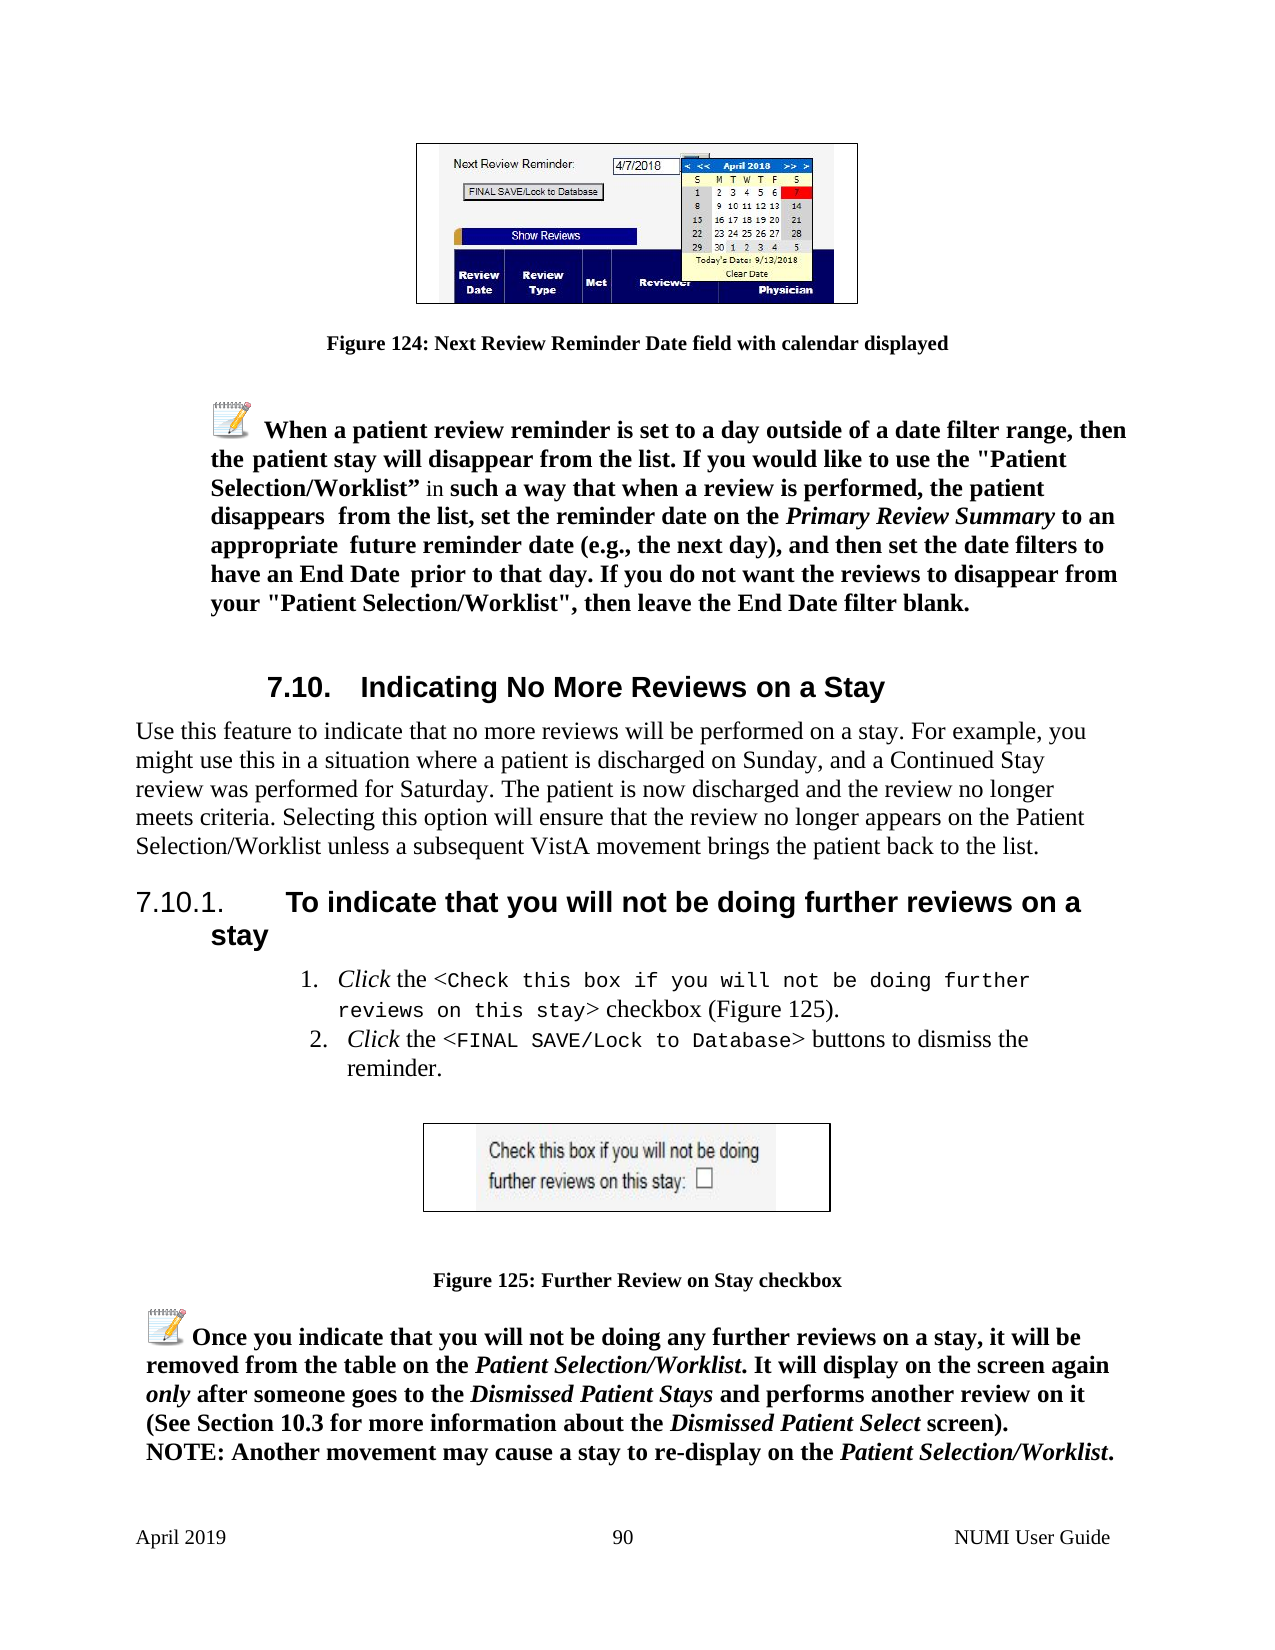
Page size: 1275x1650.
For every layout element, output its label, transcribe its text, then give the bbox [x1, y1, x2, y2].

text NOTE: Another movement may cause a stay to re-display on the Patient Selection/Worklist. [146, 1437, 1139, 1466]
list Click the <FINAL SAVE/Lock to Database> buttons to dismiss the reminder. [309, 1024, 1032, 1082]
subtitle Indicating No More Reviews on a Stay [267, 670, 1139, 704]
text Once you indicate that you will not be doing any further reviews on a stay, it will be removed from the table on the Patient Selection/Worklist. It will display on the screen again only after someone goes to the Dismissed Patient Stays and performs another review on it (See Section 10.3 for more information about the Dismissed Patient Select screen). [146, 1304, 1116, 1437]
picture [476, 1124, 776, 1211]
text Figure 125: Further Review on Stay checkbox [135, 1268, 1139, 1292]
picture [145, 1304, 187, 1346]
subtitle To indicate that you will not be doing further reviews on a stay [135, 885, 1139, 952]
text Figure 124: Next Review Reminder Date field with calendar displayed [135, 331, 1139, 355]
list Click the <Check this box if you will not be doing further reviews on this stay> checkbox (Figure 125). [300, 964, 1043, 1024]
picture [439, 144, 834, 303]
list When a patient review reminder is set to a day outside of a date filter range, then the patient stay will disappear from the list. If you would like to use the "Patient Selection/Worklist” in such a way that when a review is performed, the patient disappears from the list, set the reminder date on the Primary Review Summary to an appropriate future reminder date (e.g., the next day), and then set the date filters to have an End Date prior to that day. If you do not want the reviews to disappear from your "Patient Selection/Worklist", then leave the End Date filter blank. [210, 398, 1139, 616]
picture [210, 397, 252, 439]
text Use this feature to indicate that no more reviews will be performed on a stay. For example, you might use this in a situation where a patient is discharged on Sunday, and a Continued Stay review was performed for Saturday. The patient is now discharged and the review no longer meets criteria. Selecting this option will ensure that the review no longer appears on the Patient Selection/Worklist unless a subsequent VistA movement brings the patient back to the list. [135, 716, 1121, 860]
